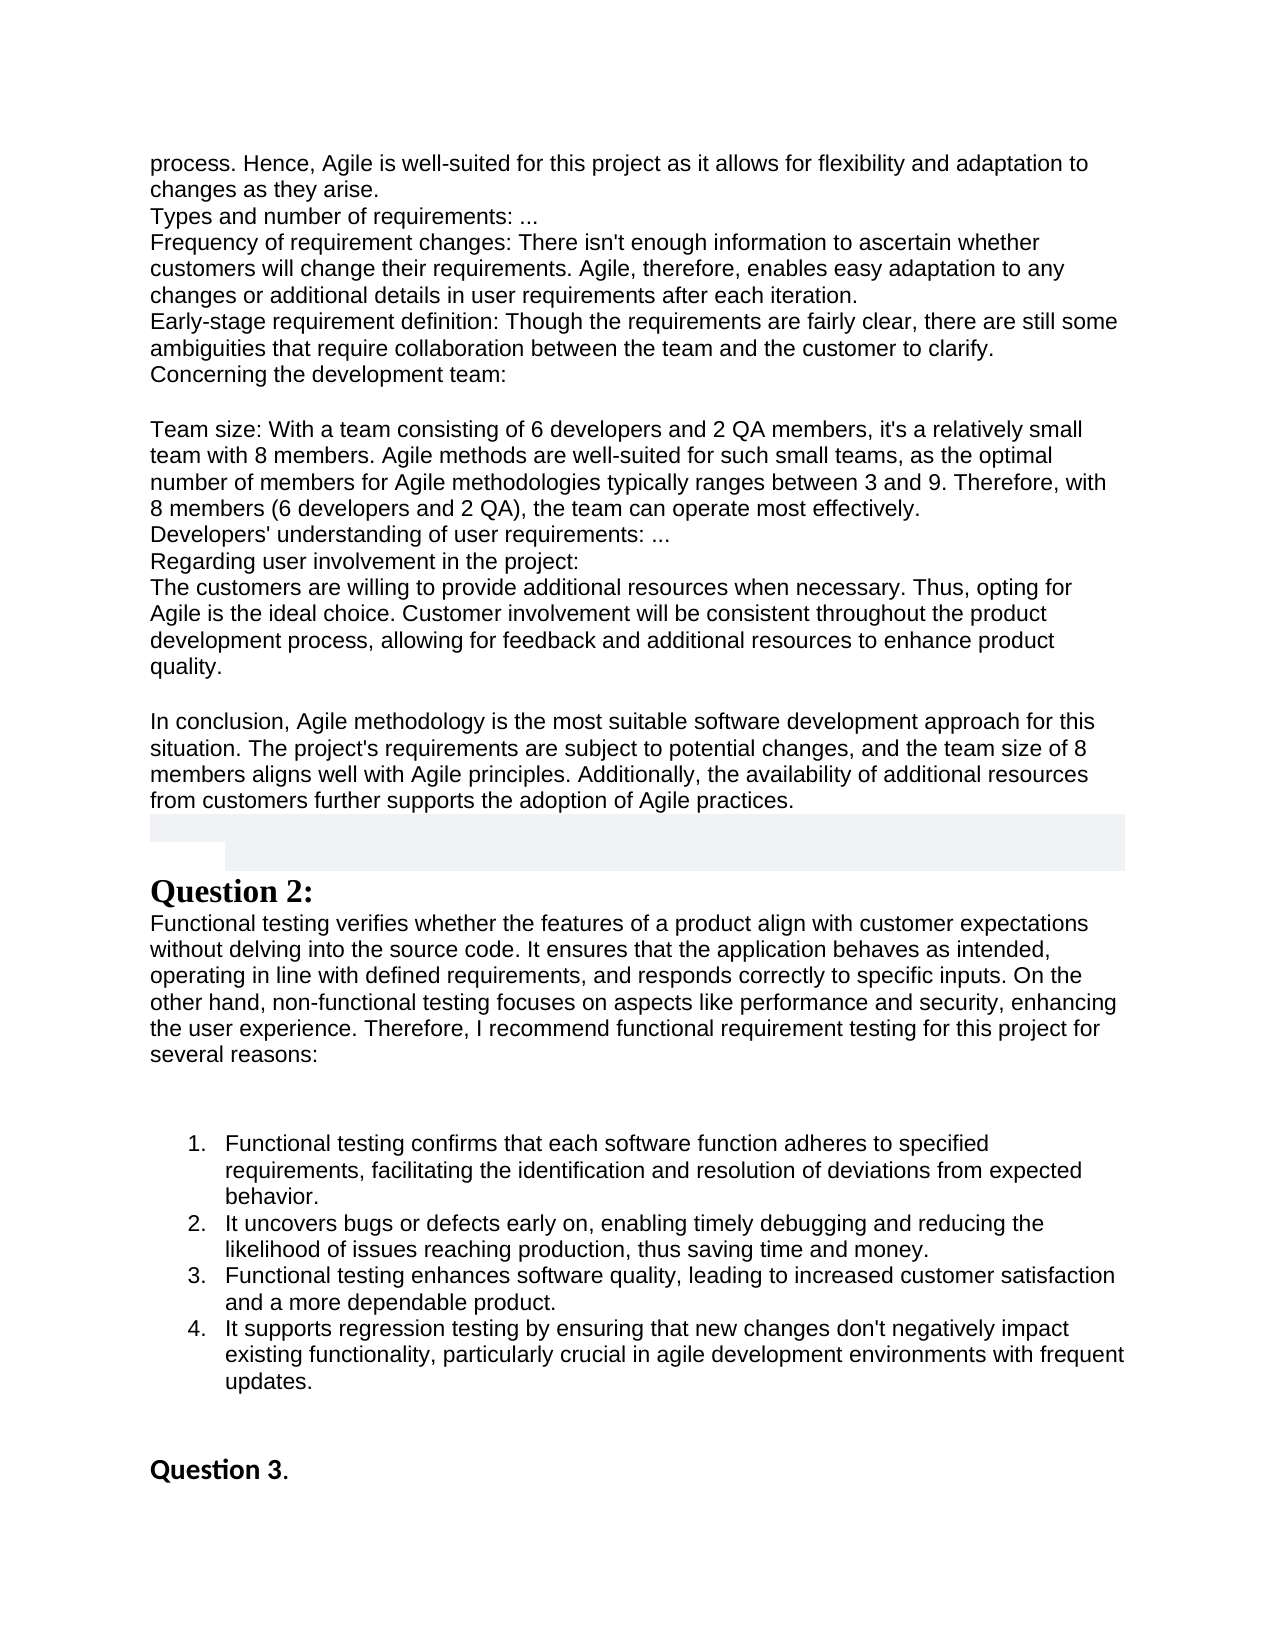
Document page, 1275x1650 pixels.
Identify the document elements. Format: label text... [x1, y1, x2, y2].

list Functional testing confirms that each software function adheres to specified requirements, facilitating the identification and resolution of deviations from expected behavior. [187, 1130, 1125, 1209]
text Early-stage requirement definition: Though the requirements are fairly clear, there are still some ambiguities that require collaboration between the team and the customer to clarify. [150, 308, 1125, 361]
text Functional testing verifies whether the features of a product align with customer expectations without delving into the source code. It ensures that the application behaves as intended, operating in line with defined requirements, and responds correctly to specific inputs. On the other hand, non-functional testing focuses on aspects like performance and security, enhancing the user experience. Therefore, I recommend functional requirement testing for this project for several reasons: [150, 909, 1125, 1068]
text Frequency of requirement changes: There isn't enough information to ascertain whether customers will change their requirements. Agile, therefore, enables easy adaptation to any changes or additional details in user requirements after each iteration. [150, 229, 1125, 308]
list It supports regression testing by ensuring that new changes don't negatively impact existing functionality, particularly crucial in agile development environments with frequent updates. [187, 1315, 1125, 1394]
text Regarding user involvement in the project: [150, 548, 1125, 574]
text The customers are willing to provide additional resources when necessary. Thus, opting for Agile is the ideal choice. Customer involvement will be consistent throughout the product development process, allowing for feedback and additional resources to enhance product quality. [150, 574, 1125, 679]
text Developers' understanding of user requirements: ... [150, 521, 1125, 548]
list Functional testing enhances software quality, leading to increased customer satisfaction and a more dependable product. [187, 1262, 1125, 1315]
text Types and number of requirements: ... [150, 203, 1125, 229]
text Team size: With a team consisting of 6 developers and 2 QA members, it's a relatively small team with 8 members. Agile methods are well-suited for such small teams, as the optimal number of members for Agile methodologies typically ranges between 3 and 9. Therefore, with 8 members (6 developers and 2 QA), the team can operate most effectively. [150, 416, 1125, 521]
text In conclusion, Agile methodology is the most suitable software development approach for this situation. The project's requirements are subject to potential changes, and the team size of 8 members aligns well with Agile principles. Additionally, the availability of additional resources from customers further supports the adoption of Agile practices. [150, 708, 1125, 814]
list It uncovers bugs or defects early on, enabling timely debugging and reducing the likelihood of issues reaching production, thus saving time and money. [187, 1209, 1125, 1262]
text Concerning the development team: [150, 361, 1125, 387]
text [150, 150, 1125, 203]
text Question 2: [150, 871, 1125, 909]
text Question 3. [150, 1451, 1125, 1487]
